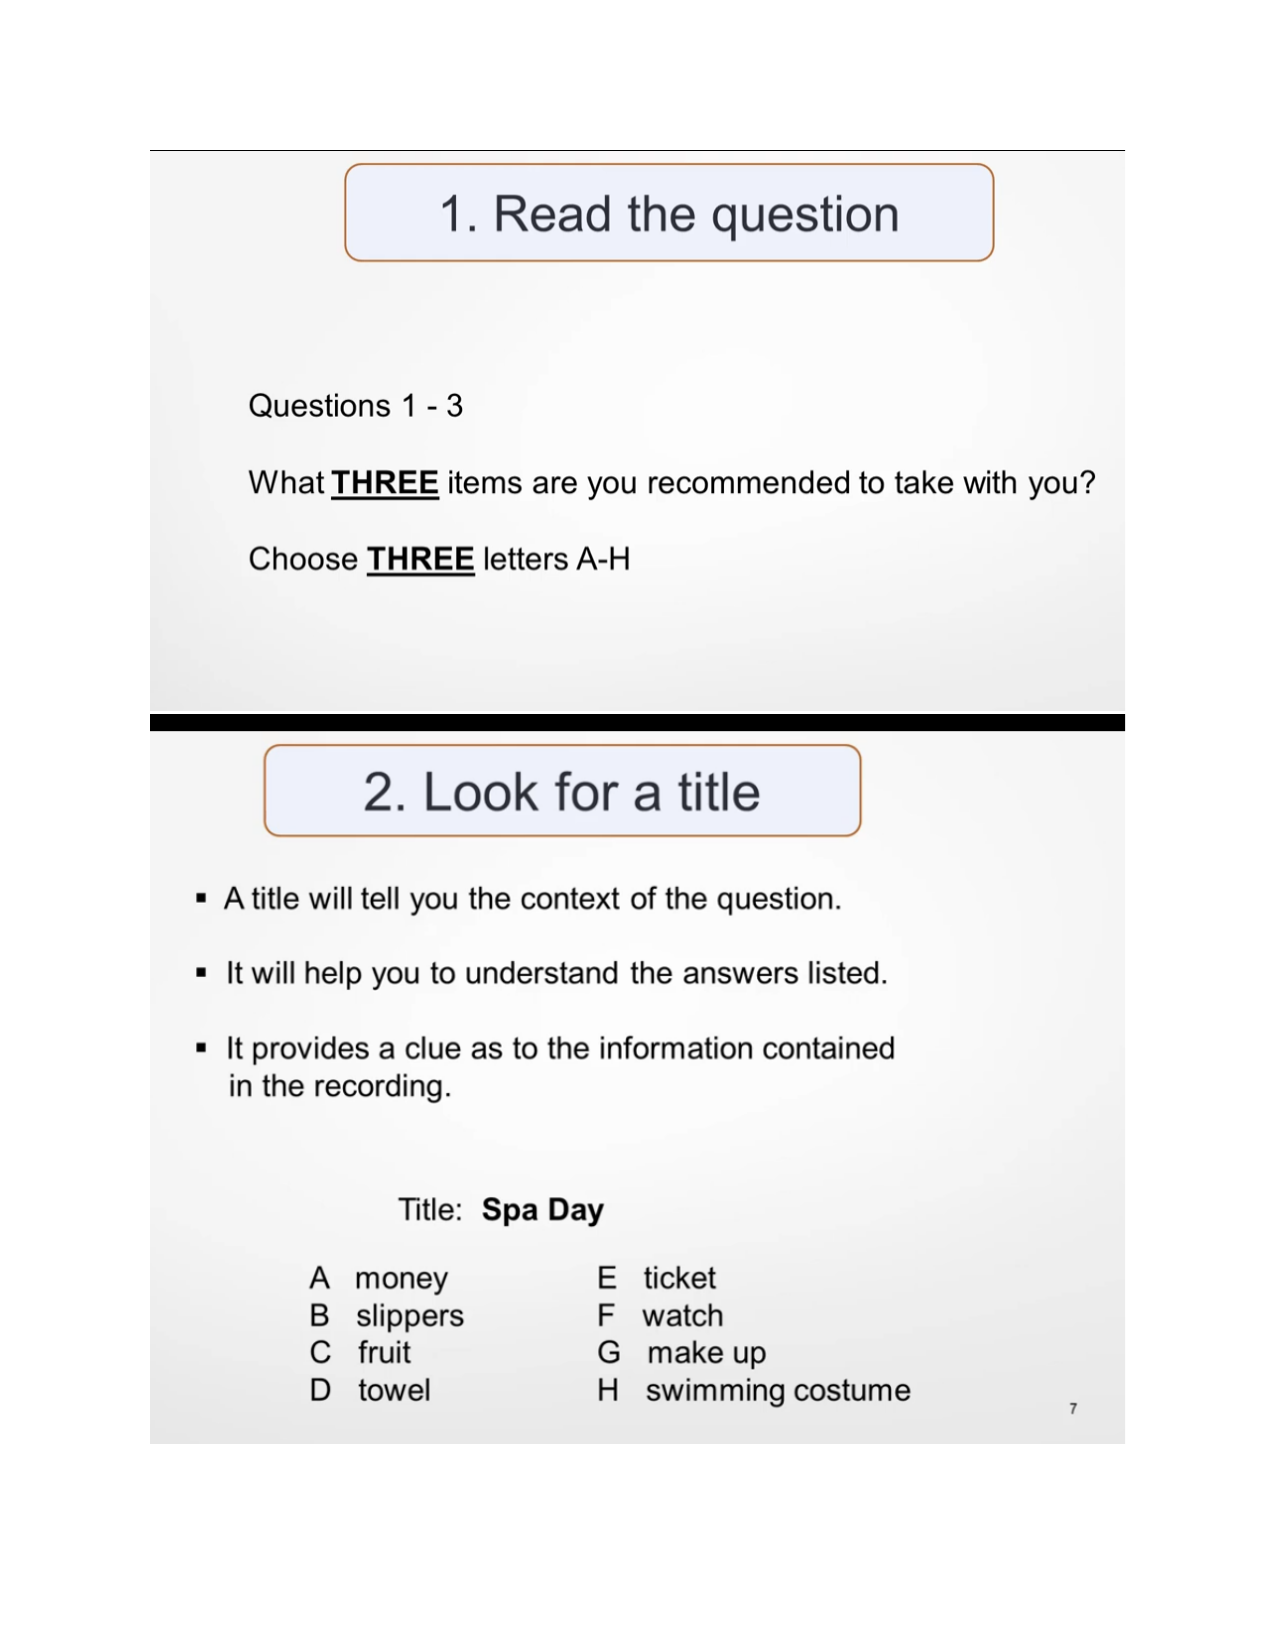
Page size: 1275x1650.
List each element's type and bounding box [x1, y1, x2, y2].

picture [150, 714, 1125, 1444]
picture [150, 150, 1125, 711]
